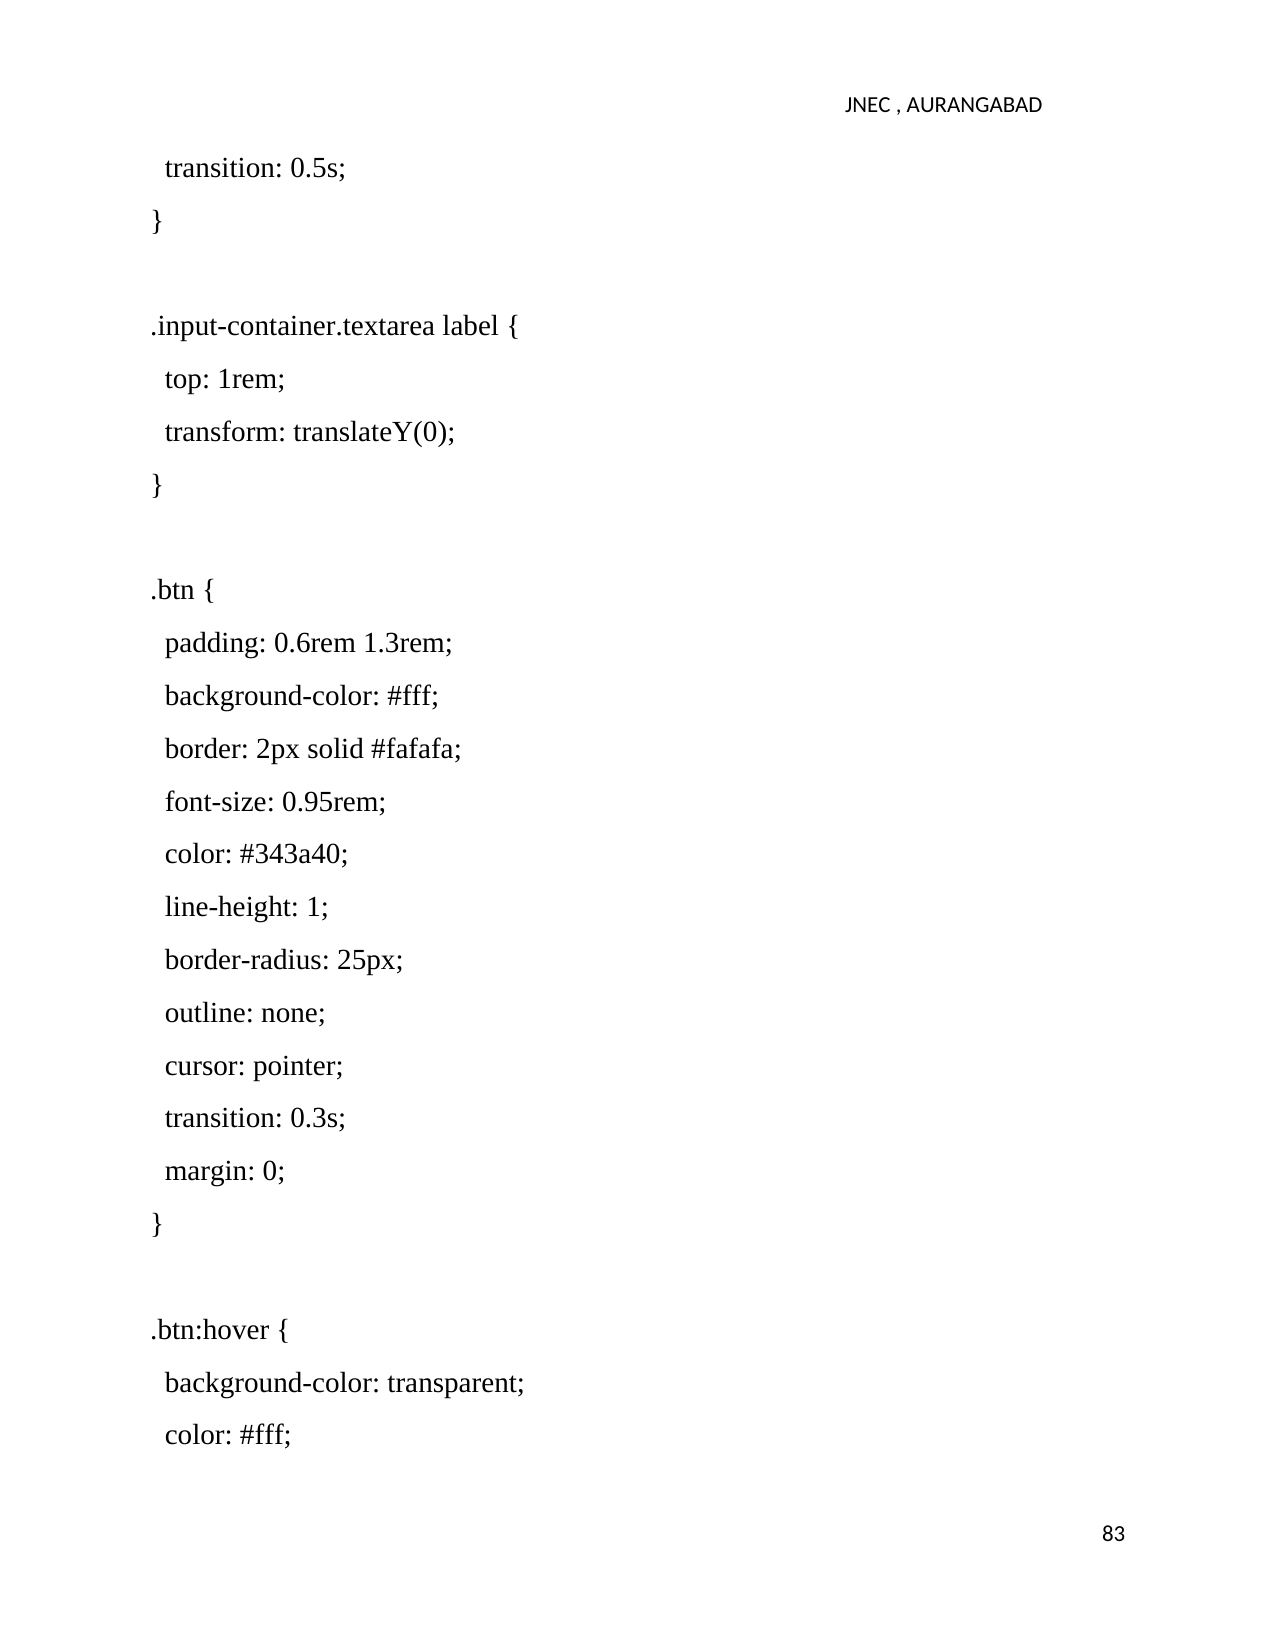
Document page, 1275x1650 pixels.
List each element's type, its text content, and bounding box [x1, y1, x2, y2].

text } [150, 203, 1125, 236]
text cursor: pointer; [150, 1048, 1125, 1081]
text line-height: 1; [150, 889, 1125, 923]
text transition: 0.3s; [150, 1101, 1125, 1134]
text } [150, 1206, 1125, 1240]
text color: #fff; [150, 1417, 1125, 1451]
text top: 1rem; [150, 361, 1125, 395]
text border-radius: 25px; [150, 942, 1125, 976]
text transform: translateY(0); [150, 414, 1125, 448]
text transition: 0.5s; [150, 150, 1125, 183]
text color: #343a40; [150, 837, 1125, 870]
text .input-container.textarea label { [150, 308, 1125, 342]
text } [150, 467, 1125, 500]
text font-size: 0.95rem; [150, 784, 1125, 817]
text padding: 0.6rem 1.3rem; [150, 625, 1125, 659]
text background-color: #fff; [150, 678, 1125, 712]
text .btn:hover { [150, 1312, 1125, 1345]
text border: 2px solid #fafafa; [150, 731, 1125, 764]
text .btn { [150, 572, 1125, 606]
text background-color: transparent; [150, 1365, 1125, 1398]
text outline: none; [150, 995, 1125, 1028]
text margin: 0; [150, 1153, 1125, 1187]
